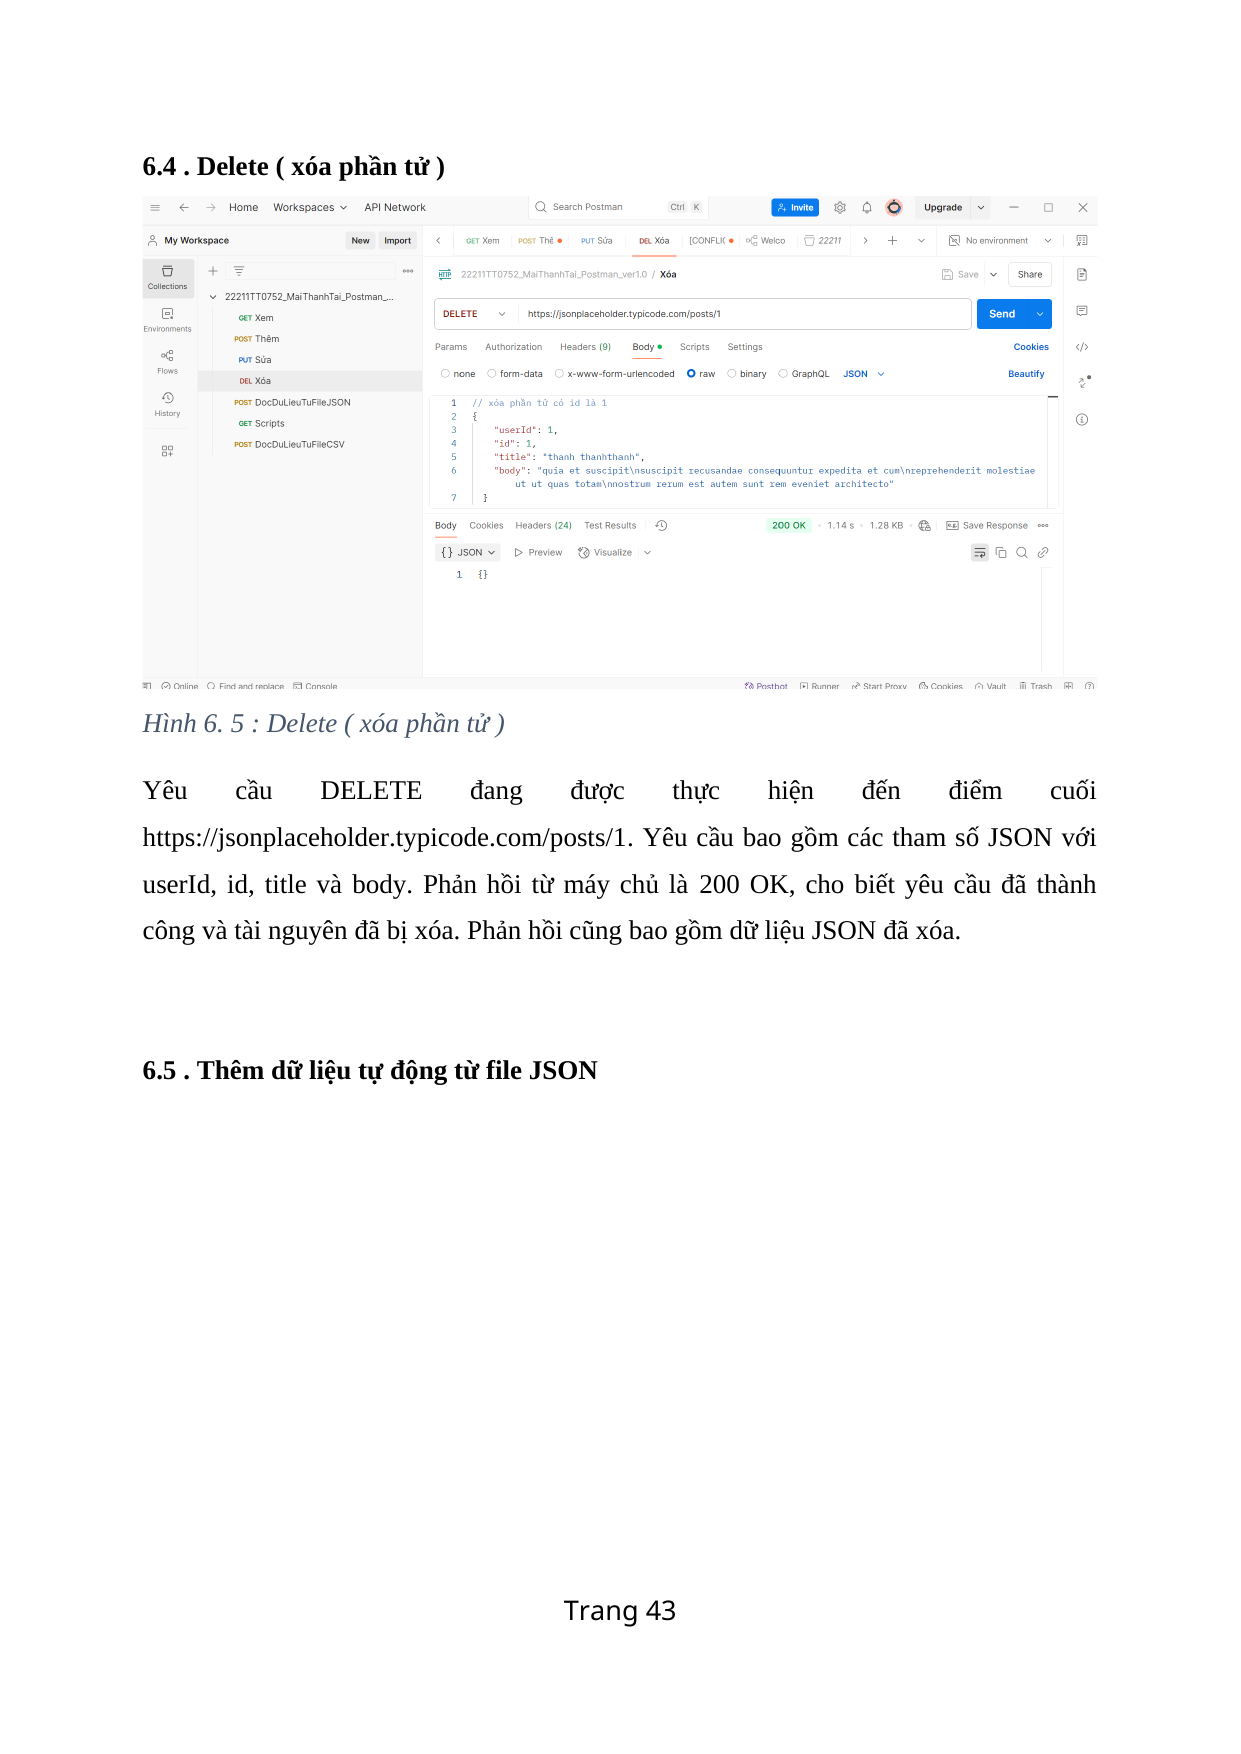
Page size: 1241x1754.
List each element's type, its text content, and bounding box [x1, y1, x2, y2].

subtitle 6.4 . Delete ( xóa phần tử ) [142, 150, 1098, 181]
text Yêu cầu DELETE đang được thực hiện đến điểm cuối https://jsonplaceholder.typicode.com/posts/1. Yêu cầu bao gồm các tham số JSON với userId, id, title và body. Phản hồi từ máy chủ là 200 OK, cho biết yêu cầu đã thành công và tài nguyên đã bị xóa. Phản hồi cũng bao gồm dữ liệu JSON đã xóa. [142, 774, 1098, 946]
subtitle 6.5 . Thêm dữ liệu tự động từ file JSON [142, 1054, 1098, 1086]
picture [142, 196, 1098, 689]
text Hình 6. 5 : Delete ( xóa phần tử ) [142, 707, 1098, 738]
